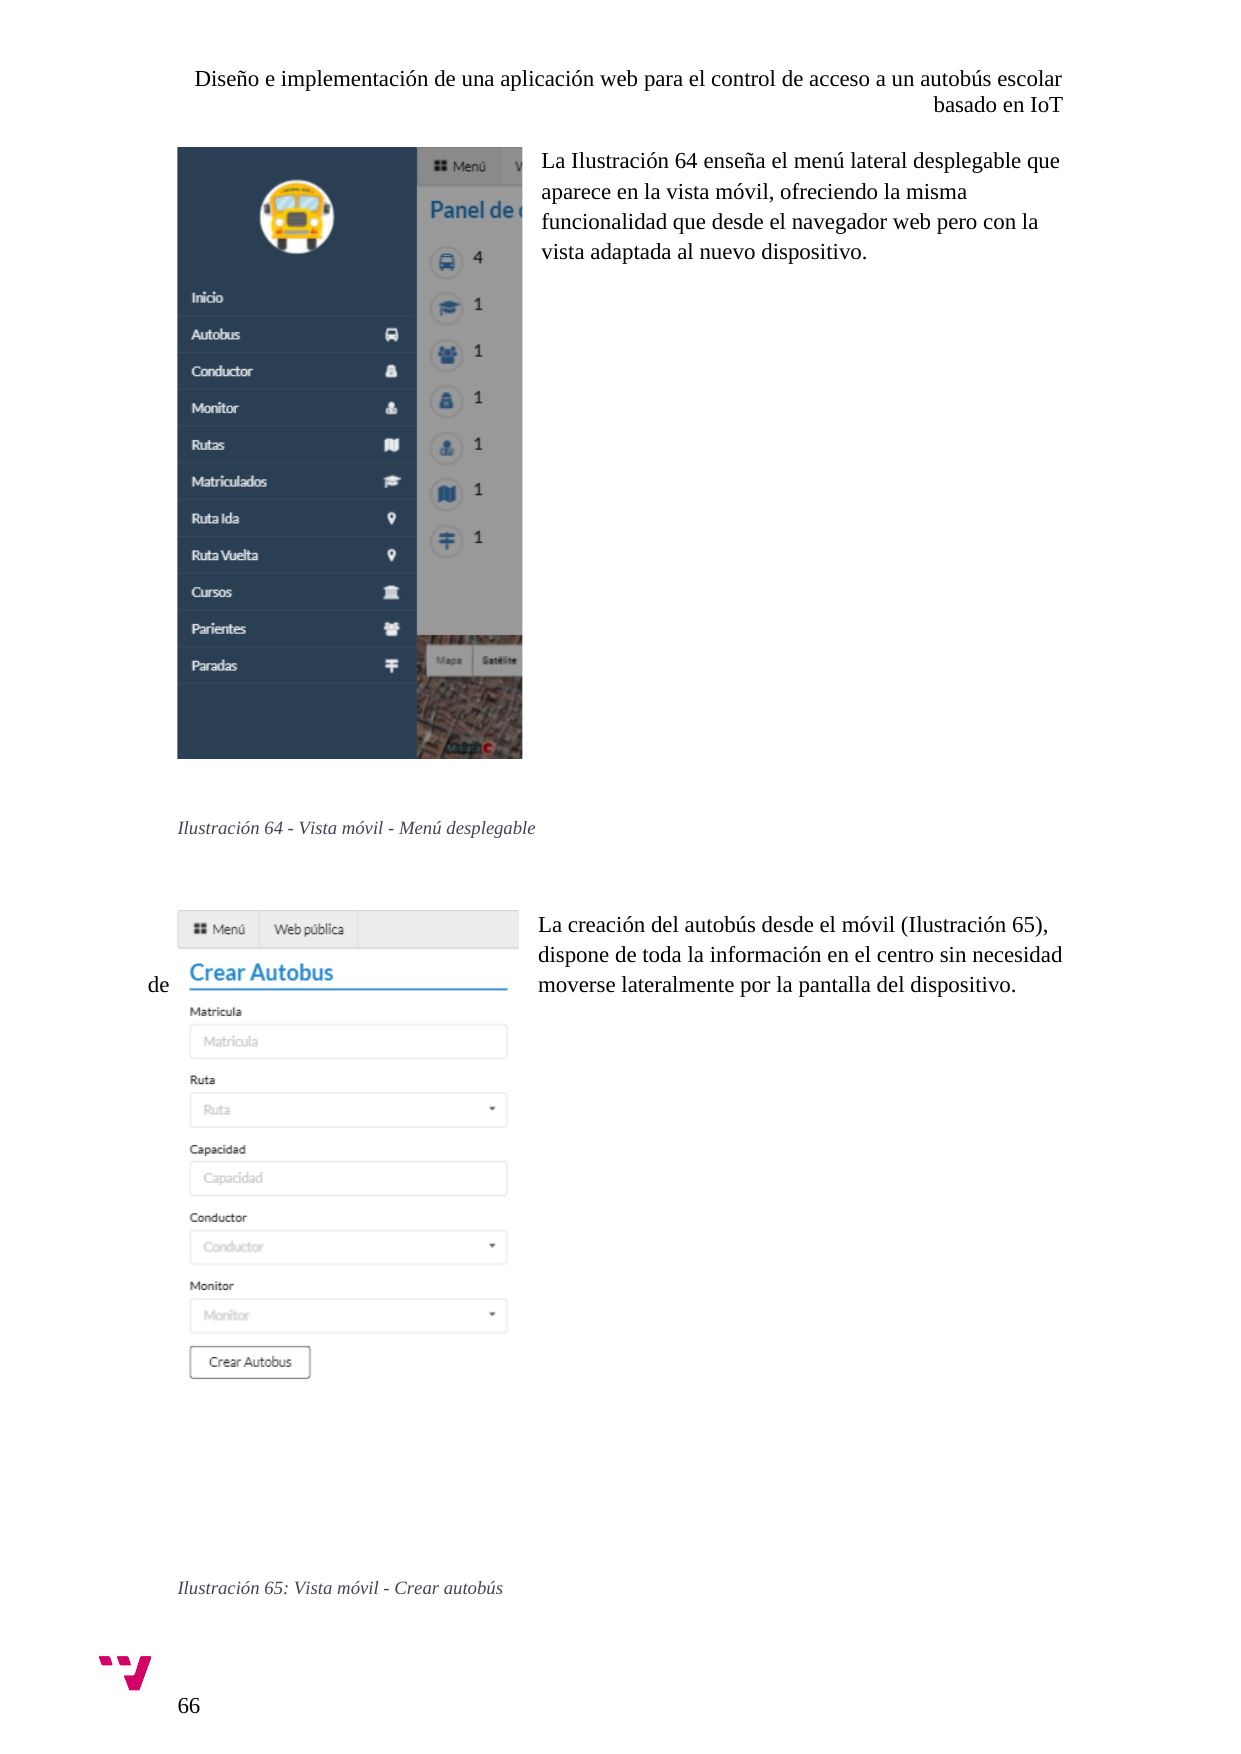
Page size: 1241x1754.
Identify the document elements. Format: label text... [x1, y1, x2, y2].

picture [177, 147, 523, 759]
text Ilustración 65: Vista móvil - Crear autobús [148, 1577, 1063, 1598]
picture [98, 1656, 152, 1691]
picture [177, 910, 519, 1518]
text Ilustración 64 - Vista móvil - Menú desplegable [148, 817, 1063, 839]
